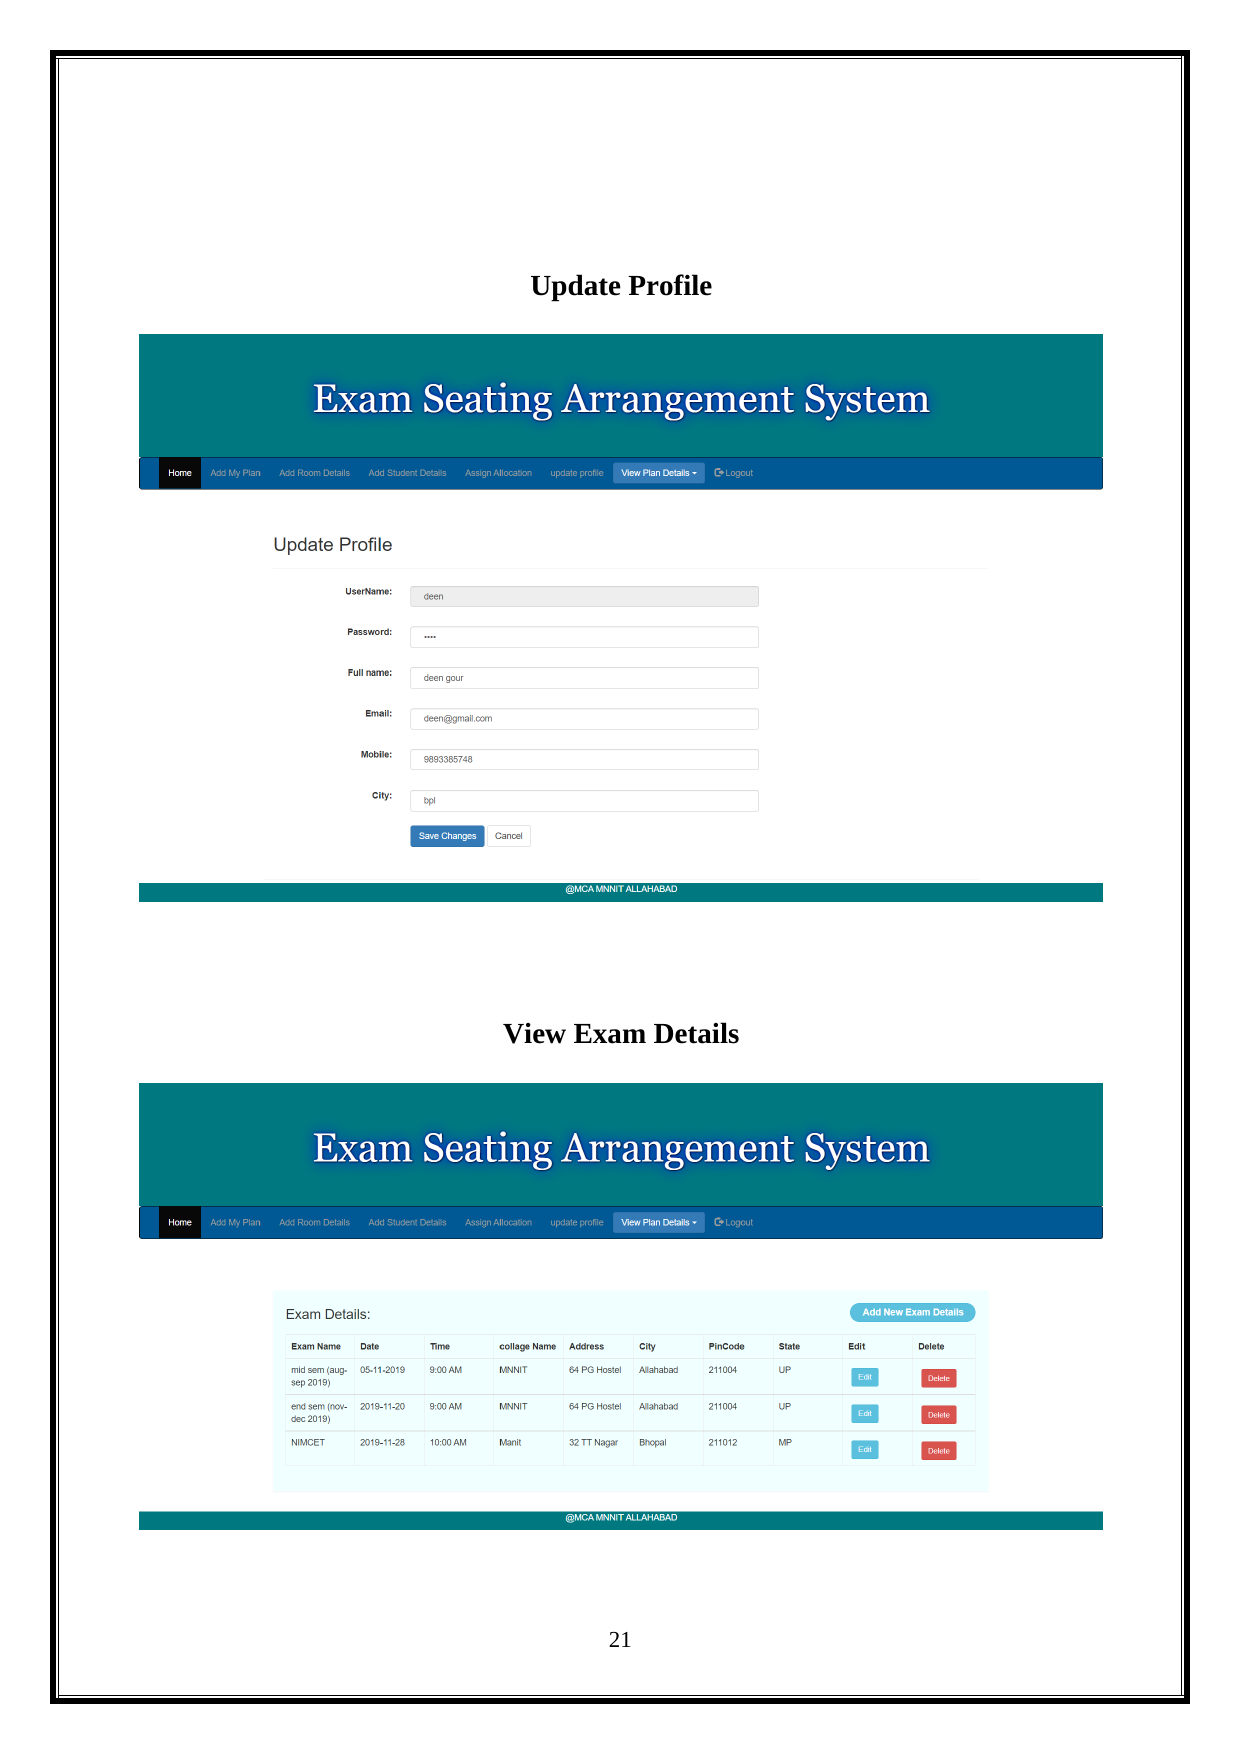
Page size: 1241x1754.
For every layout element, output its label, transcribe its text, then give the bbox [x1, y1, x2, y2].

text View Exam Details [139, 1017, 1103, 1050]
picture [139, 334, 1103, 902]
picture [139, 1083, 1103, 1530]
text Update Profile [139, 268, 1103, 301]
